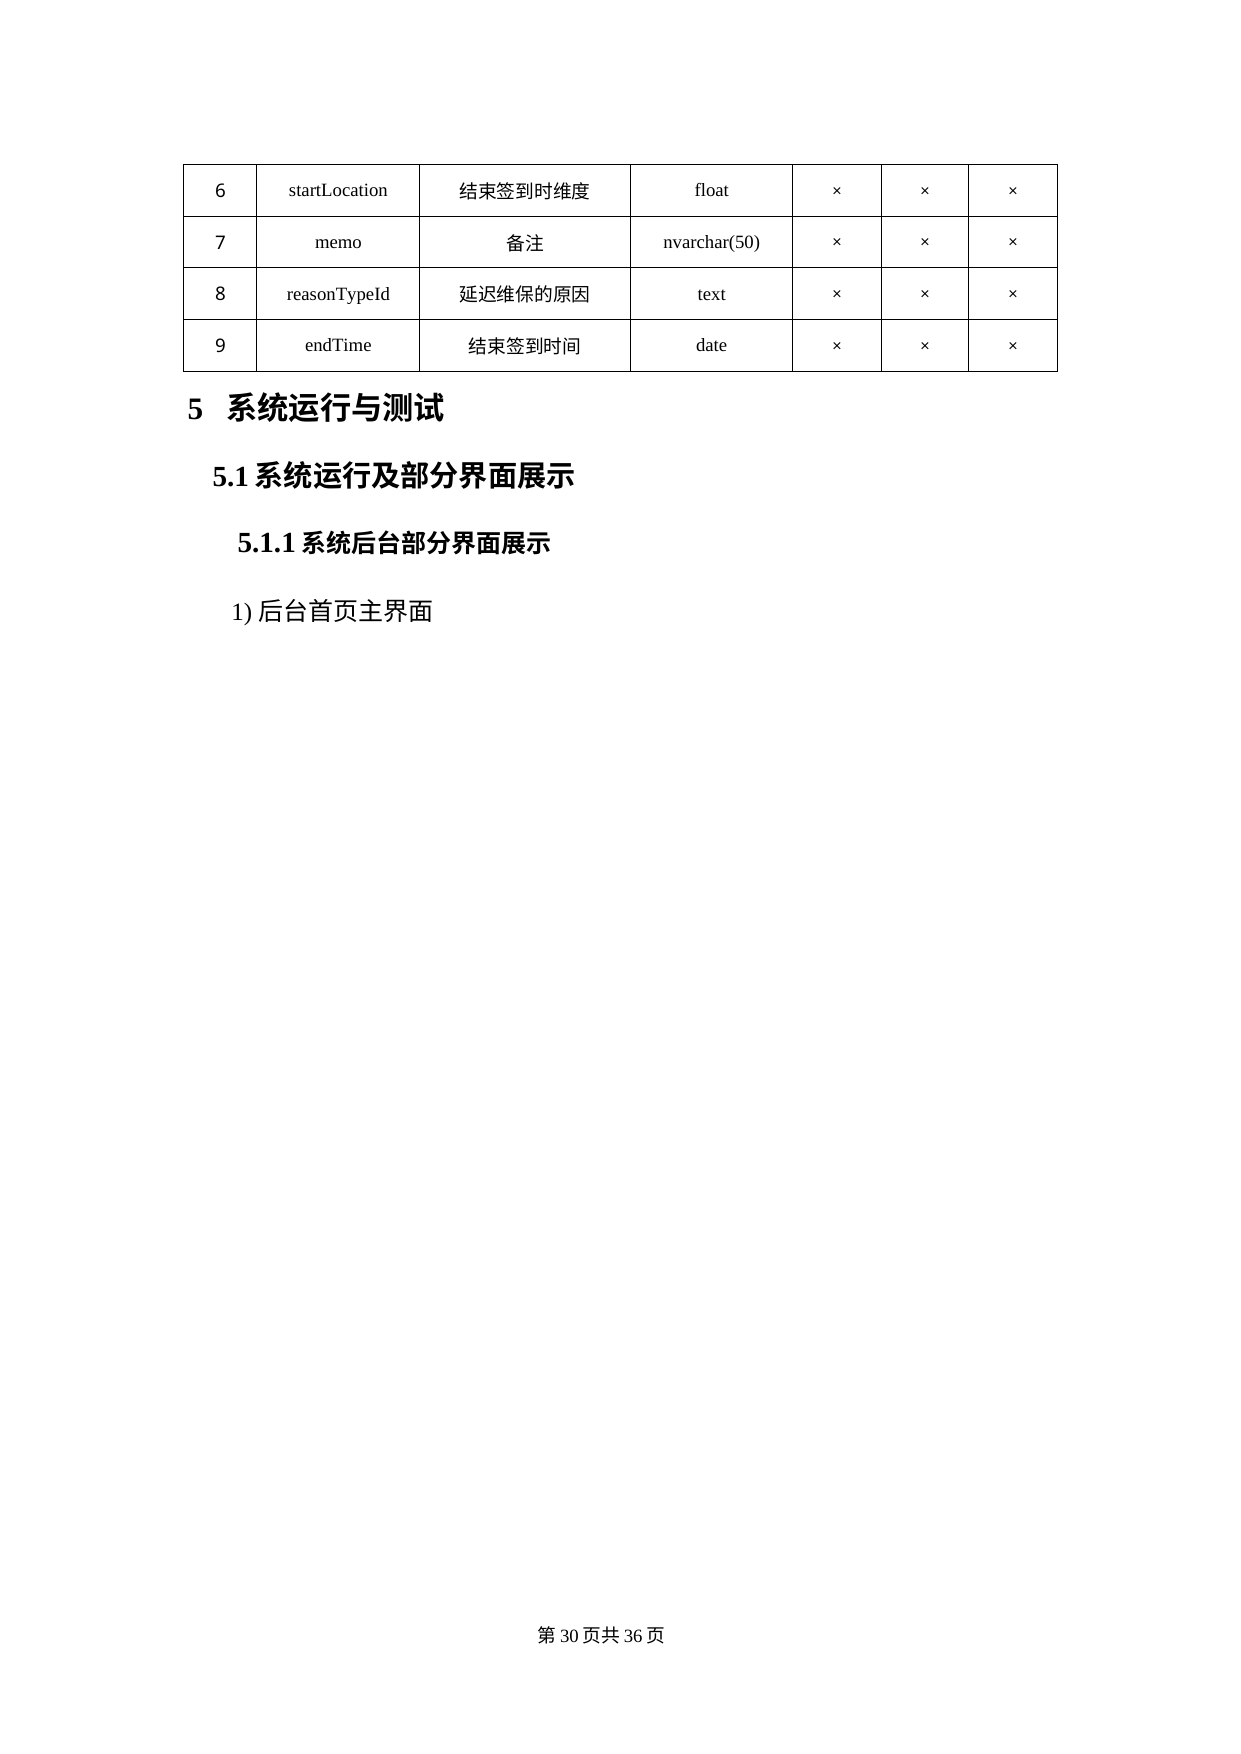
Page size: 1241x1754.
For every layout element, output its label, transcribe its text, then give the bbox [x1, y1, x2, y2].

table_cell × [882, 165, 968, 216]
table_cell × [882, 217, 968, 267]
table_cell reasonTypeId [257, 268, 419, 319]
text 1) 后台首页主界面 [187, 575, 1053, 643]
table_cell × [969, 268, 1057, 319]
table_cell text [631, 268, 792, 319]
table_cell float [631, 165, 792, 216]
table_cell × [793, 320, 881, 371]
table_cell 备注 [420, 217, 630, 267]
text 5 系统运行与测试 [187, 372, 1053, 439]
table_cell memo [257, 217, 419, 267]
table_cell endTime [257, 320, 419, 371]
table_cell startLocation [257, 165, 419, 216]
table_cell × [882, 268, 968, 319]
table_cell × [793, 268, 881, 319]
text 5.1.1系统后台部分界面展示 [237, 507, 1053, 575]
table_cell × [793, 217, 881, 267]
text 5.1系统运行及部分界面展示 [212, 439, 1053, 507]
table_cell date [631, 320, 792, 371]
table_cell 延迟维保的原因 [420, 268, 630, 319]
table_cell 结束签到时间 [420, 320, 630, 371]
table_cell 结束签到时维度 [420, 165, 630, 216]
table_cell × [969, 165, 1057, 216]
table_cell 6 [184, 165, 256, 216]
table_cell × [969, 320, 1057, 371]
table_cell × [882, 320, 968, 371]
table_cell nvarchar(50) [631, 217, 792, 267]
table_cell 8 [184, 268, 256, 319]
table_cell × [969, 217, 1057, 267]
table_cell 7 [184, 217, 256, 267]
table_cell × [793, 165, 881, 216]
table_cell 9 [184, 320, 256, 371]
